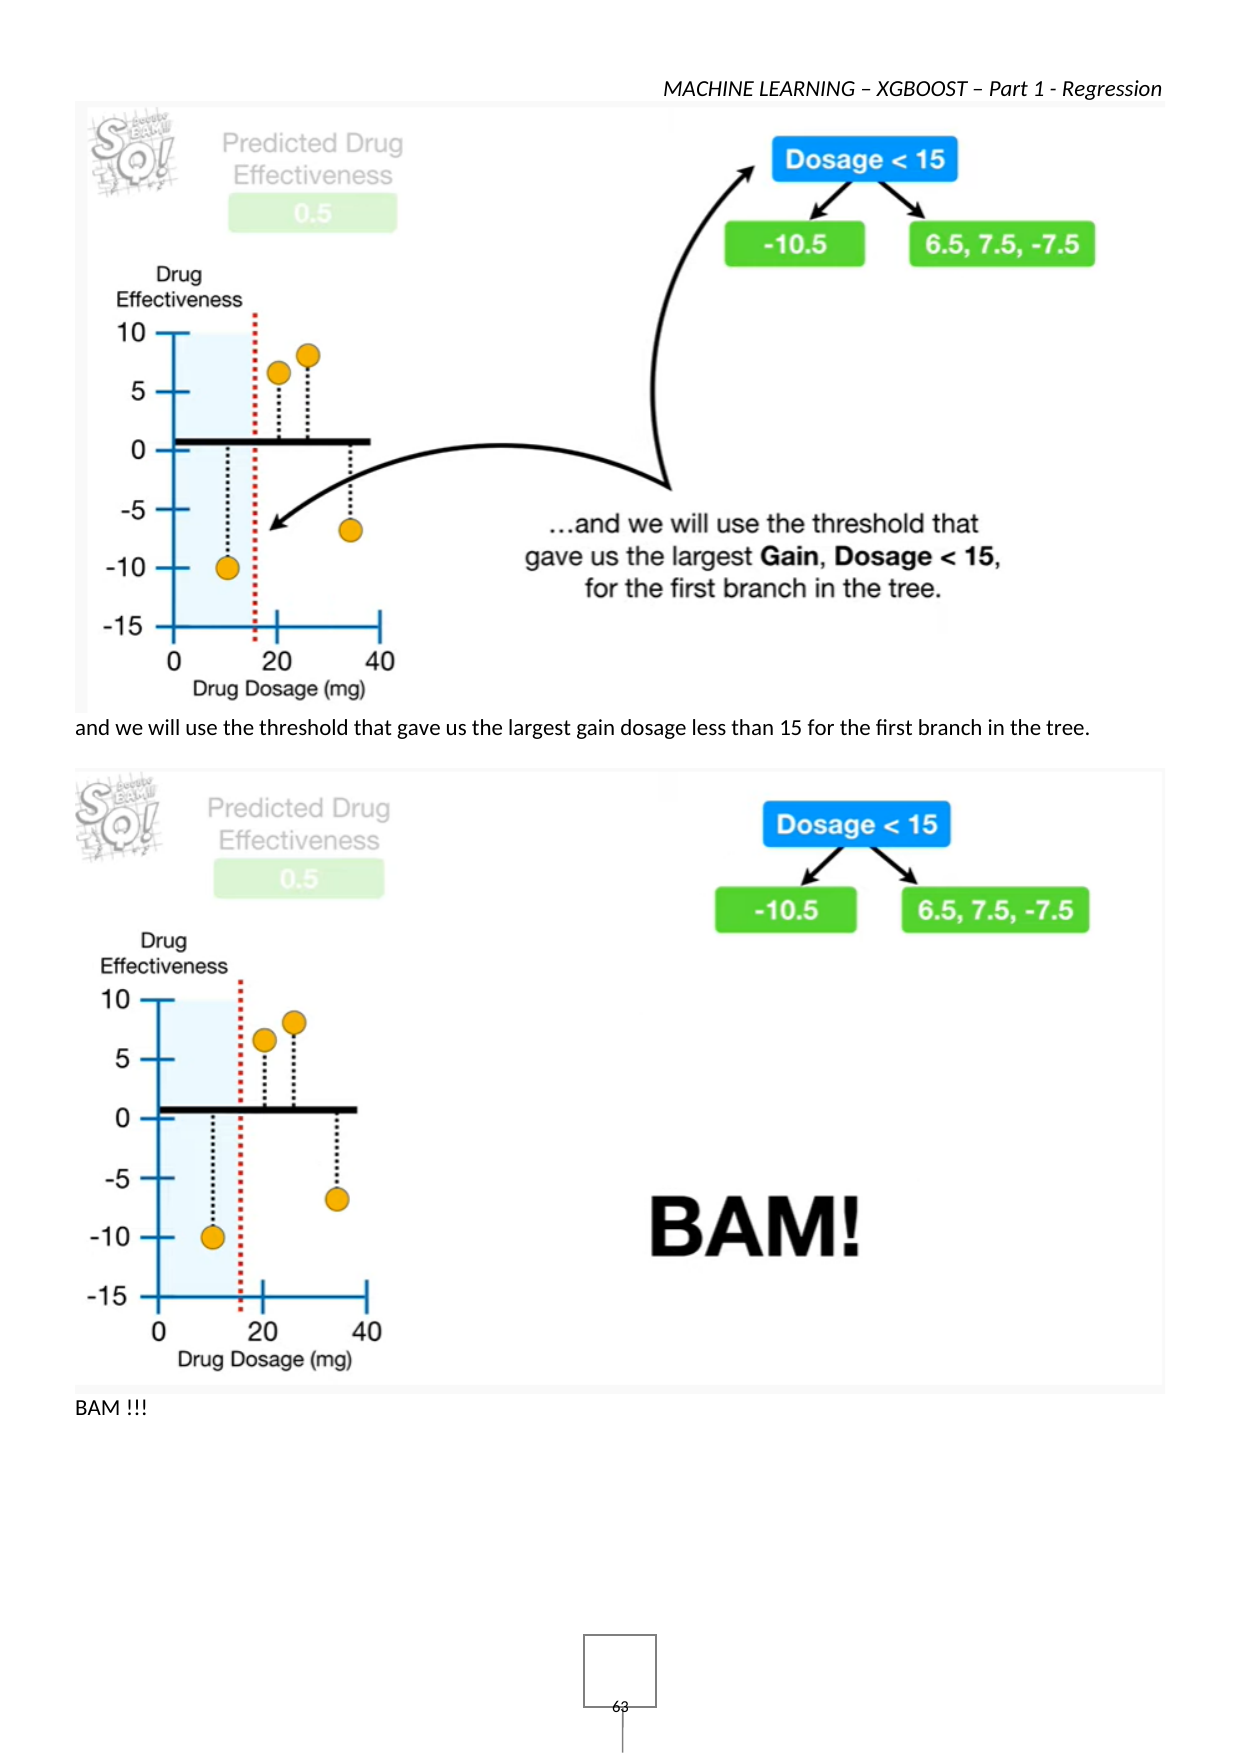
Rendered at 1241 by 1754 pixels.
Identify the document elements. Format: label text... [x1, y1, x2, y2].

picture [75, 101, 1166, 713]
text BAM !!! [75, 1394, 1165, 1422]
text and we will use the threshold that gave us the largest gain dosage less than 15 for the first branch in the tree. [75, 713, 1165, 741]
picture [75, 768, 1166, 1394]
